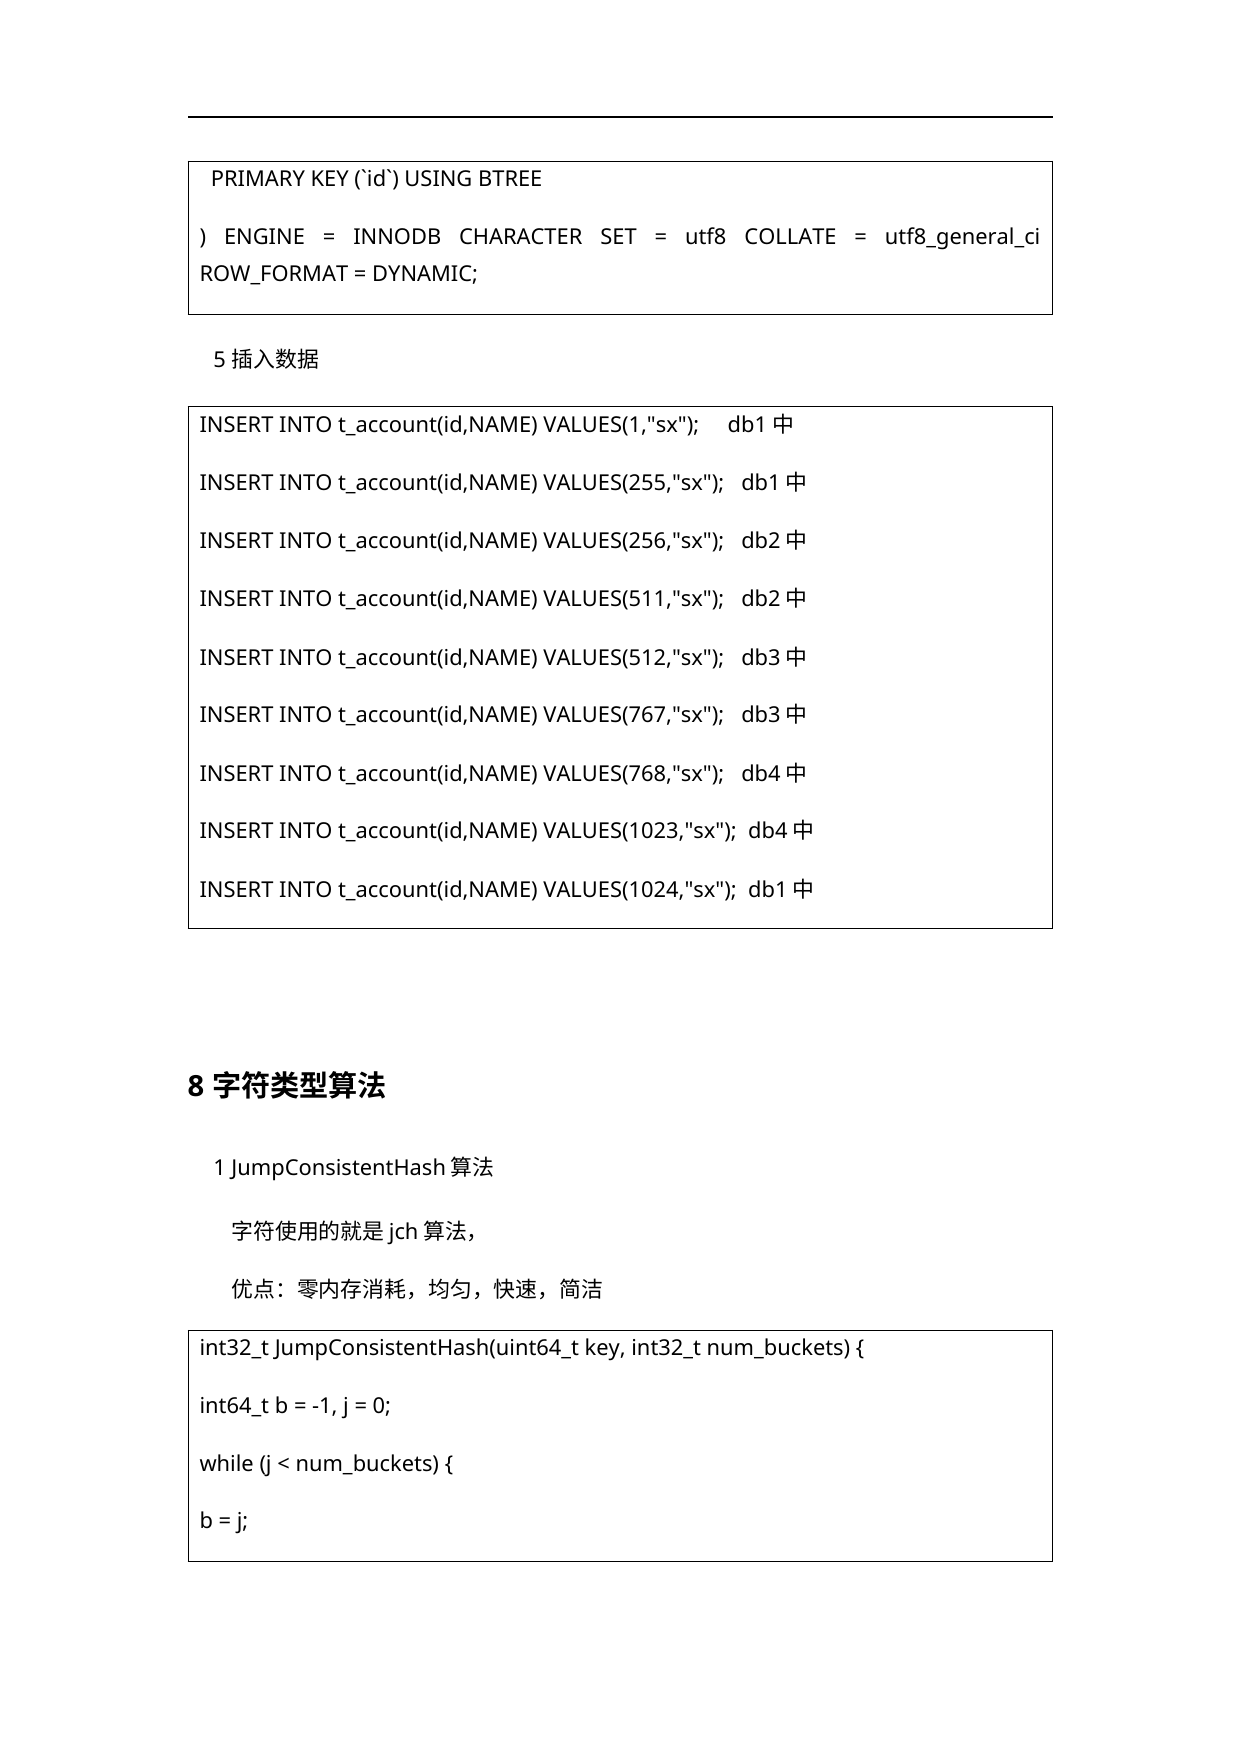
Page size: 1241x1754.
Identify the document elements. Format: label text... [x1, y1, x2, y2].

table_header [189, 162, 1052, 314]
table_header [189, 1331, 1052, 1561]
subtitle 插入数据 [187, 342, 1053, 374]
text 优点：零内存消耗，均匀，快速，简洁 [187, 1272, 1053, 1304]
subtitle 字符类型算法 [187, 1051, 1053, 1116]
subtitle JumpConsistentHash算法 [187, 1149, 1053, 1182]
text 字符使用的就是jch算法， [187, 1214, 1053, 1246]
table_header INSERT INTO t_account(id,NAME) VALUES(1,"sx"); db1中 INSERT INTO t_account(id,NAME) VALUES(255,"sx"); db1中 INSERT INTO t_account(id,NAME) VALUES(256,"sx"); db2中 INSERT INTO t_account(id,NAME) VALUES(511,"sx"); db2中 INSERT INTO t_account(id,NAME) VALUES(512,"sx"); db3中 INSERT INTO t_account(id,NAME) VALUES(767,"sx"); db3中 INSERT INTO t_account(id,NAME) VALUES(768,"sx"); db4中 INSERT INTO t_account(id,NAME) VALUES(1023,"sx"); db4中 INSERT INTO t_account(id,NAME) VALUES(1024,"sx"); db1中 [189, 407, 1052, 928]
